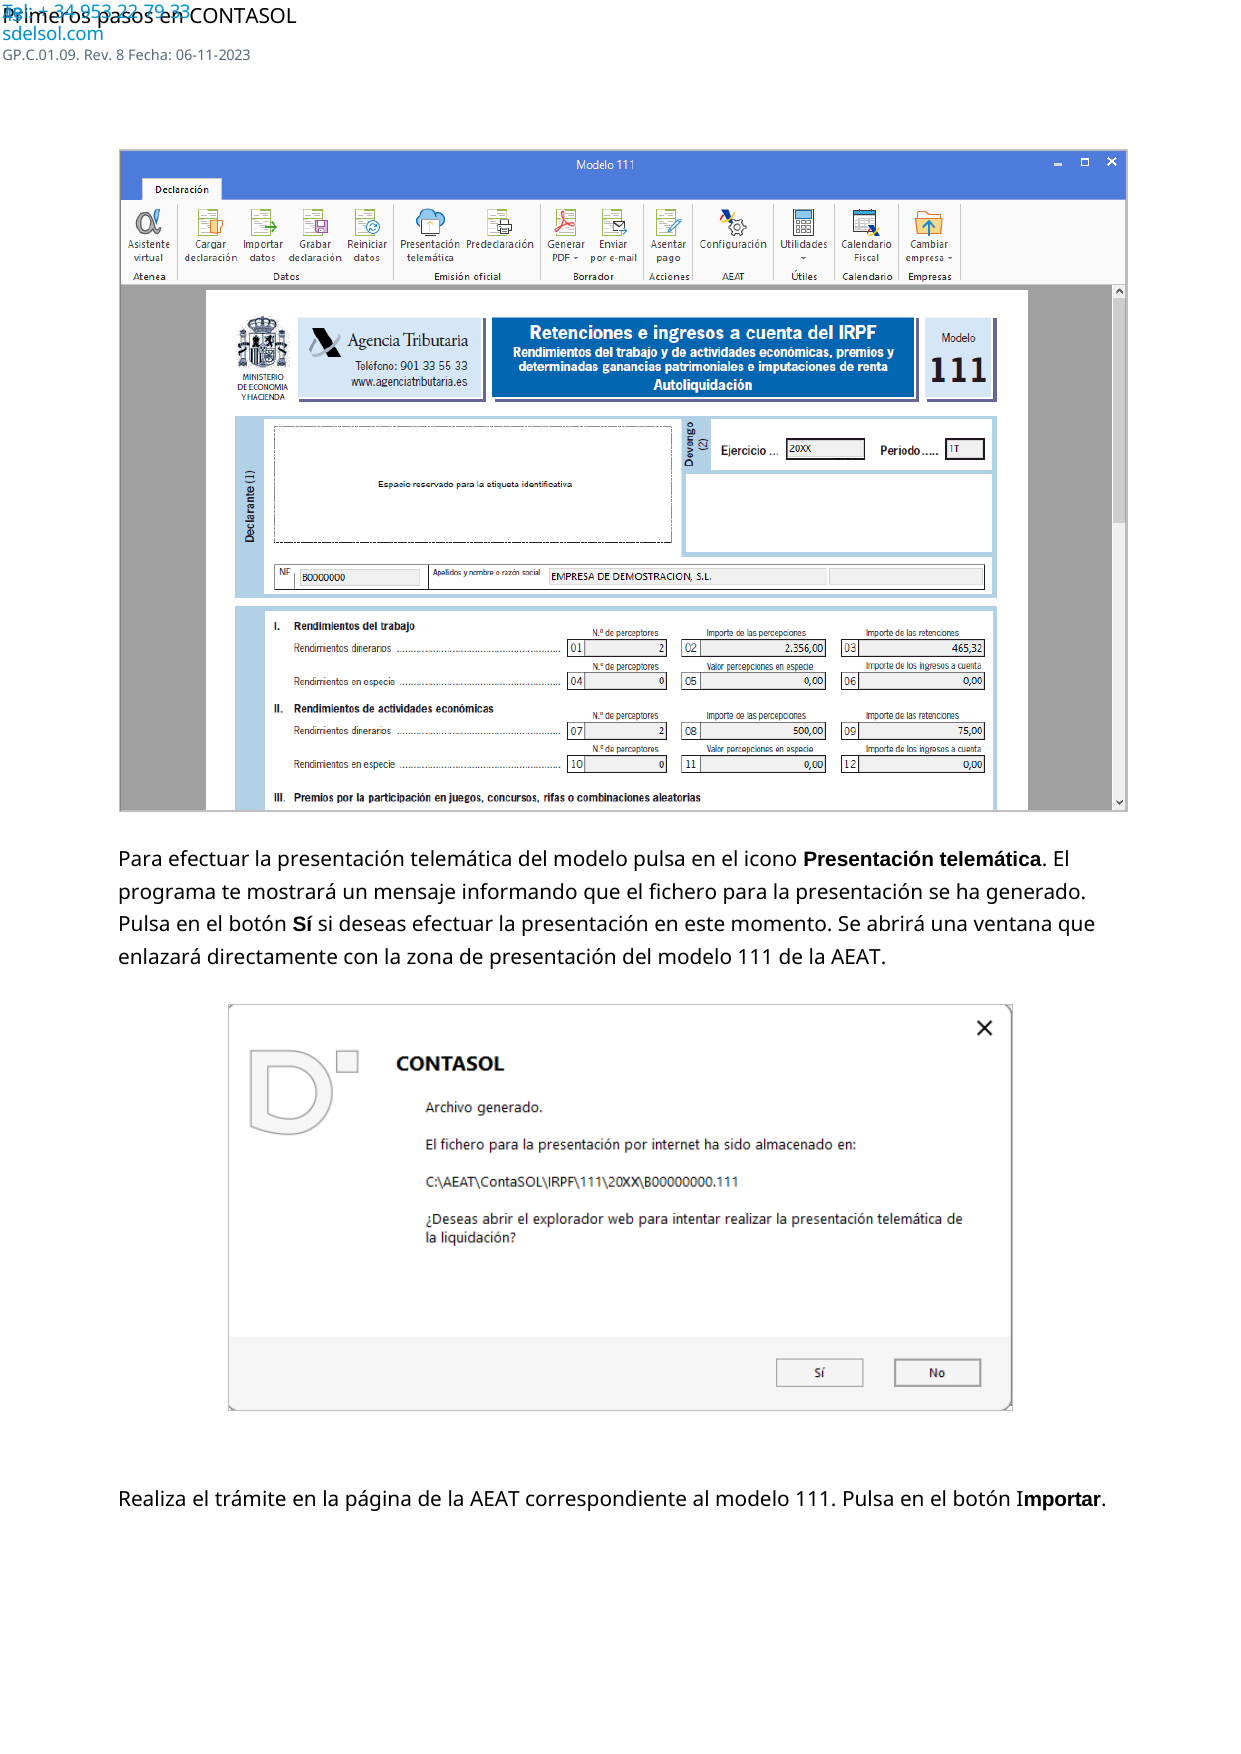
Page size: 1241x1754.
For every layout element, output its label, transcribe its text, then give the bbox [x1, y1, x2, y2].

text Para efectuar la presentación telemática del modelo pulsa en el icono Presentación telemática. El programa te mostrará un mensaje informando que el fichero para la presentación se ha generado. Pulsa en el botón Sí si deseas efectuar la presentación en este momento. Se abrirá una ventana que enlazará directamente con la zona de presentación del modelo 111 de la AEAT. [118, 844, 1117, 971]
picture [229, 1005, 1012, 1410]
picture [120, 151, 1126, 811]
text Realiza el trámite en la página de la AEAT correspondiente al modelo 111. Pulsa en el botón Importar. [118, 1484, 1137, 1513]
